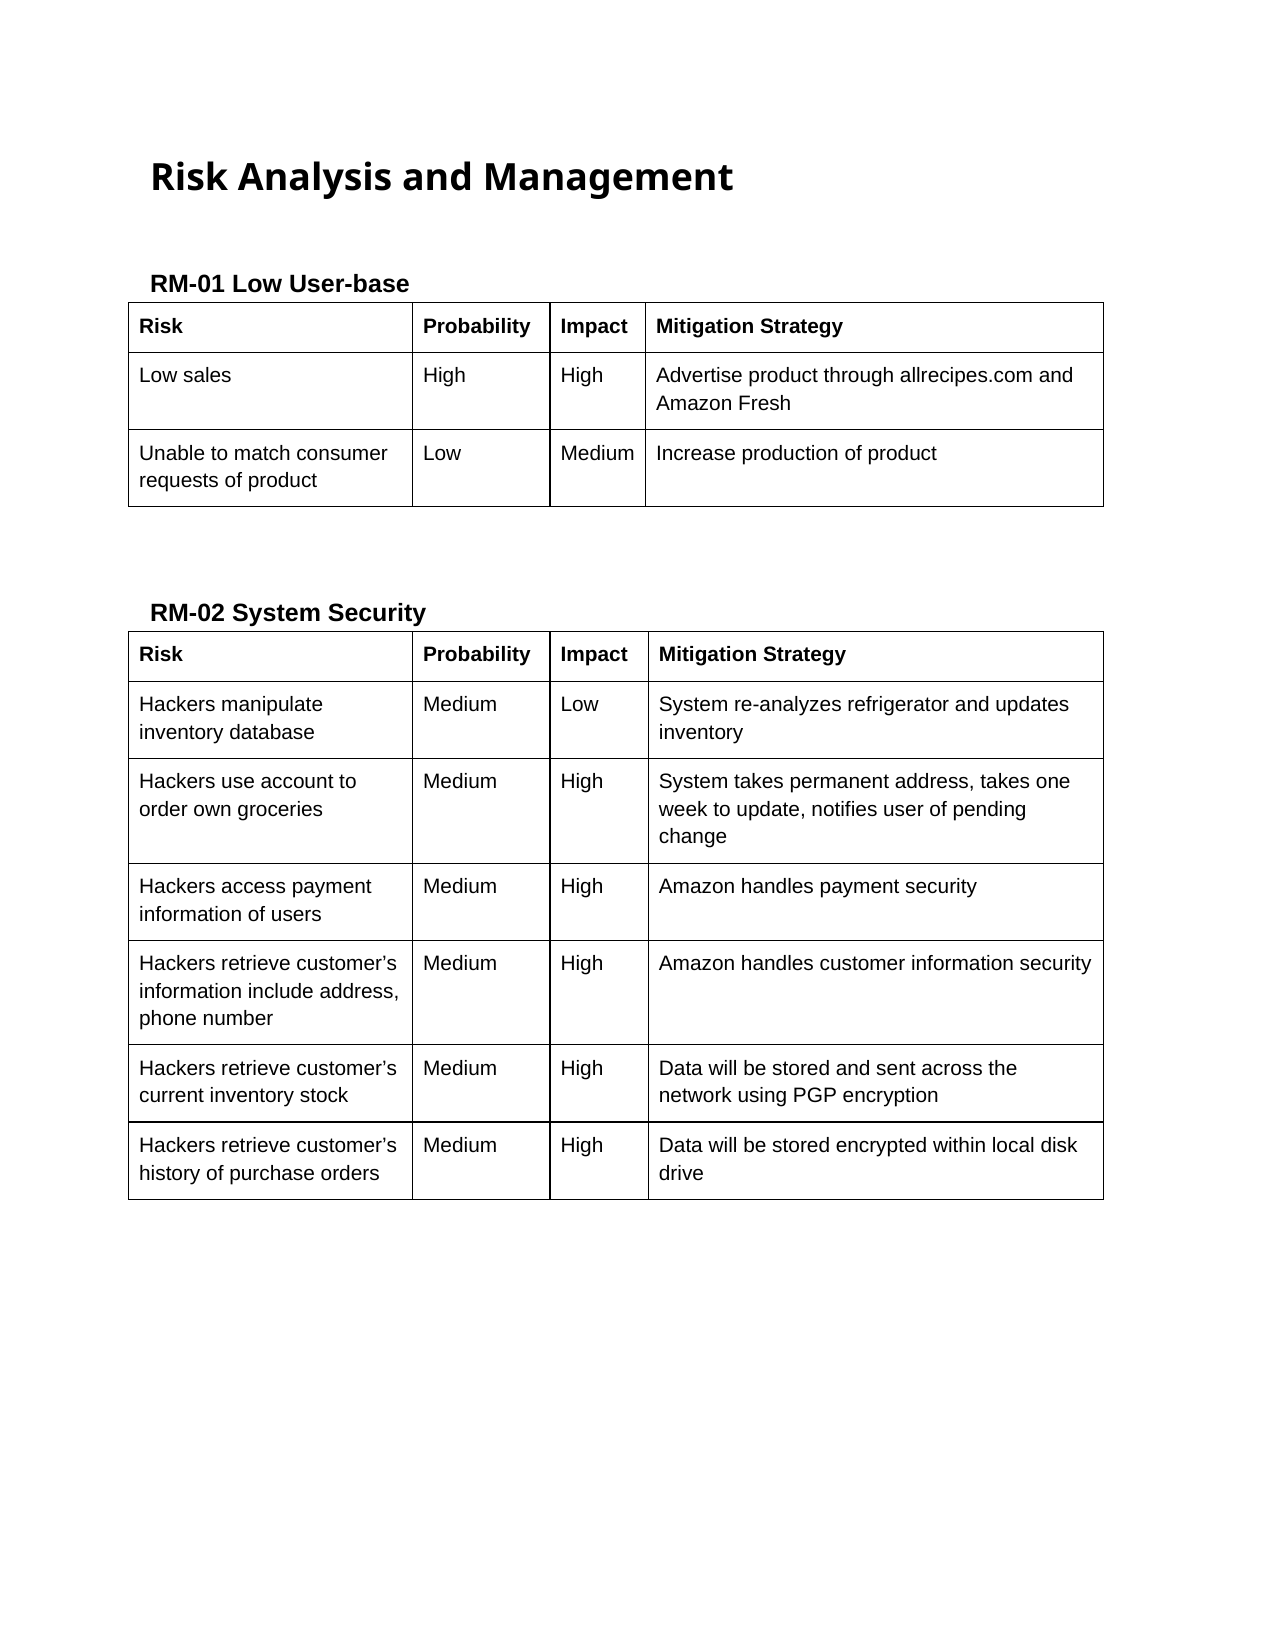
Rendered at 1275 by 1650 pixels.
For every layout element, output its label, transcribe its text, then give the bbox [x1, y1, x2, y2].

text RM-01 Low User-base [150, 269, 1125, 298]
table_cell Low sales [129, 353, 412, 429]
table_cell High [413, 353, 549, 429]
text RM-02 System Security [150, 598, 1125, 627]
table_cell High [551, 353, 645, 429]
text Risk Analysis and Management [150, 150, 1125, 201]
table_cell Hackers retrieve customer’s history of purchase orders [129, 1123, 412, 1199]
table_cell Medium [413, 864, 549, 939]
table_cell High [551, 864, 648, 939]
table_cell High [551, 759, 648, 862]
table_header Mitigation Strategy [646, 303, 1103, 352]
table_cell Unable to match consumer requests of product [129, 430, 412, 506]
table_header Mitigation Strategy [649, 632, 1103, 681]
table_header Risk [129, 632, 412, 681]
table_cell High [551, 1123, 648, 1199]
table_cell System takes permanent address, takes one week to update, notifies user of pending change [649, 759, 1103, 862]
table_header Probability [413, 303, 549, 352]
table_header Impact [551, 632, 648, 681]
table_cell Medium [413, 682, 549, 758]
table_cell System re-analyzes refrigerator and updates inventory [649, 682, 1103, 758]
table_cell Hackers retrieve customer’s current inventory stock [129, 1045, 412, 1121]
table_cell Amazon handles customer information security [649, 941, 1103, 1044]
table_cell Amazon handles payment security [649, 864, 1103, 939]
table_cell Medium [413, 759, 549, 862]
table_cell Hackers use account to order own groceries [129, 759, 412, 862]
table_cell Medium [551, 430, 645, 506]
table_cell Medium [413, 1045, 549, 1121]
table_cell High [551, 1045, 648, 1121]
table_cell Hackers retrieve customer’s information include address, phone number [129, 941, 412, 1044]
table_cell Data will be stored encrypted within local disk drive [649, 1123, 1103, 1199]
table_header Risk [129, 303, 412, 352]
table_cell Low [551, 682, 648, 758]
table_cell High [551, 941, 648, 1044]
table_cell Hackers manipulate inventory database [129, 682, 412, 758]
table_cell Increase production of product [646, 430, 1103, 506]
table_cell Medium [413, 1123, 549, 1199]
table_cell Medium [413, 941, 549, 1044]
table_cell Advertise product through allrecipes.com and Amazon Fresh [646, 353, 1103, 429]
table_cell Hackers access payment information of users [129, 864, 412, 939]
table_cell Low [413, 430, 549, 506]
table_header Probability [413, 632, 549, 681]
table_header Impact [551, 303, 645, 352]
table_cell Data will be stored and sent across the network using PGP encryption [649, 1045, 1103, 1121]
